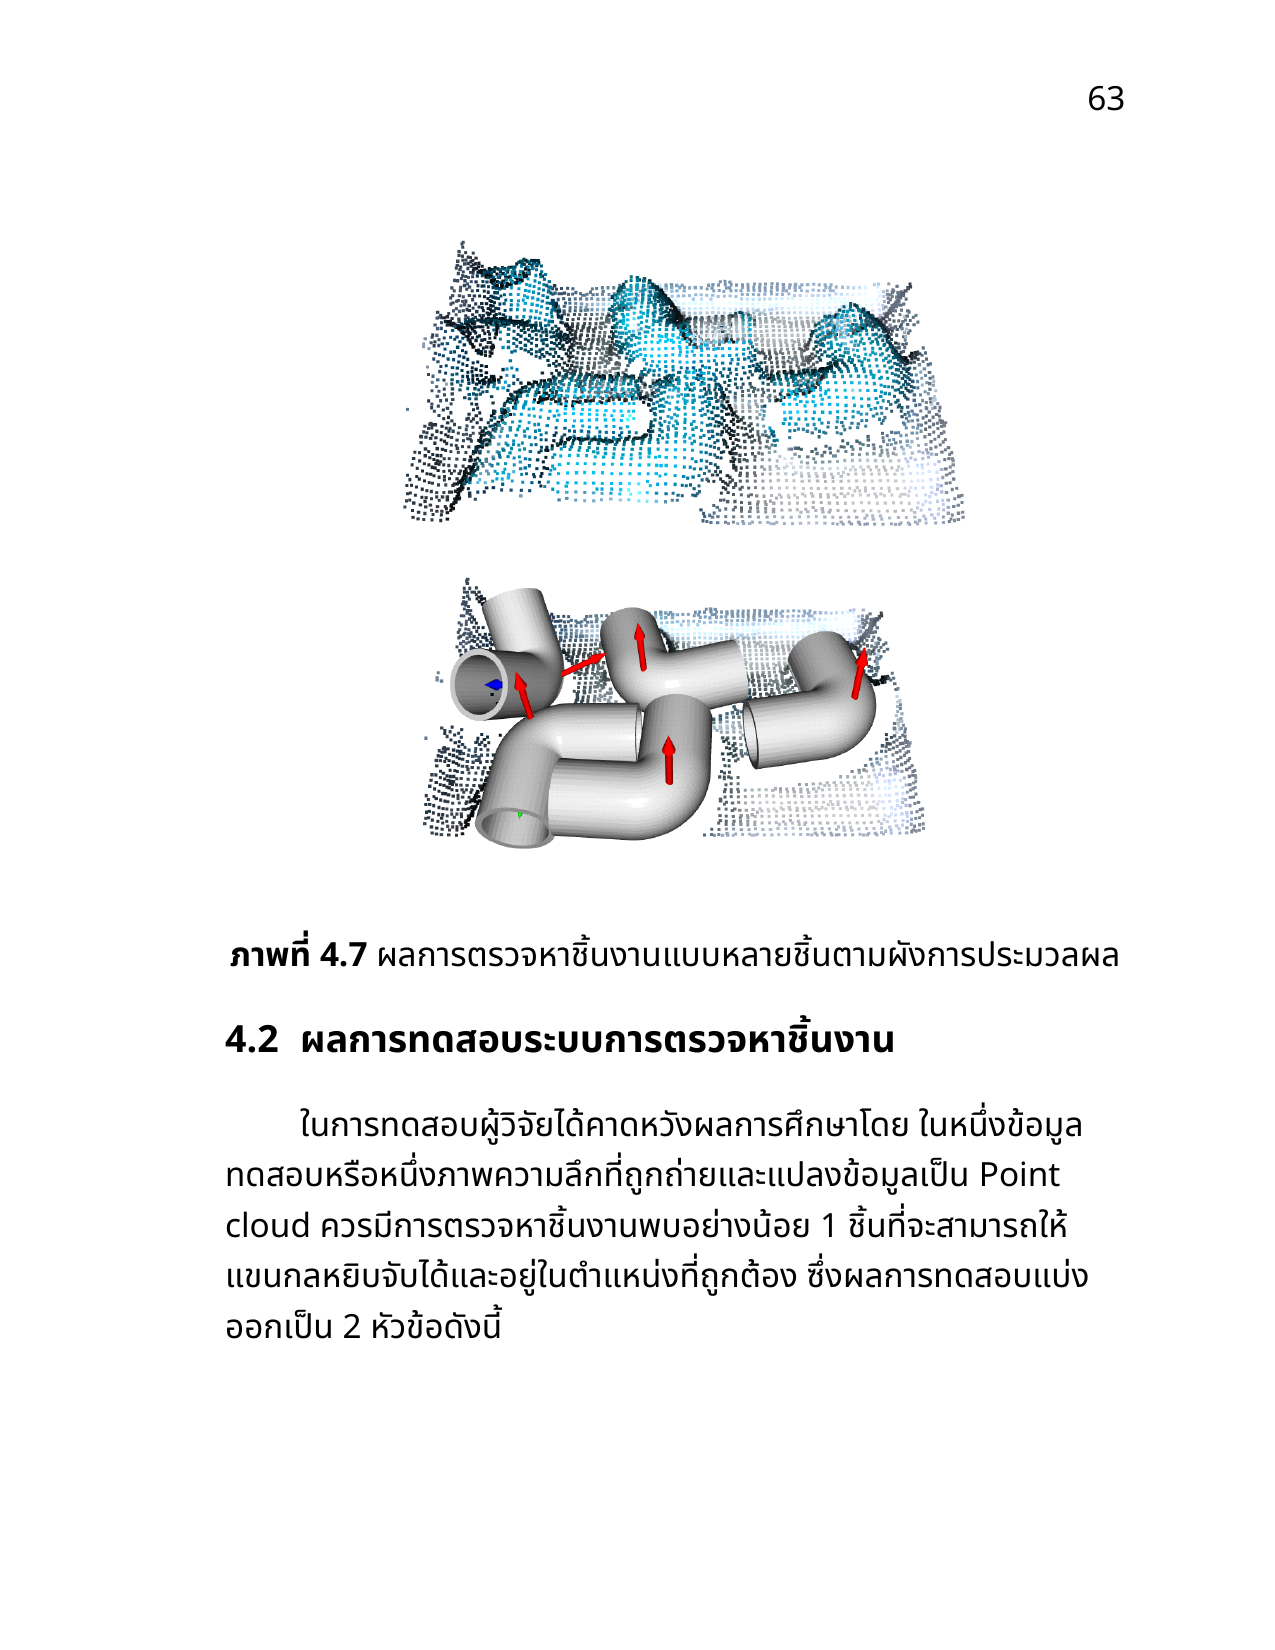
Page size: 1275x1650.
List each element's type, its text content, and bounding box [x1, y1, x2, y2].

text ในการทดสอบผู้วิจัยได้คาดหวังผลการศึกษาโดย ในหนึ่งข้อมูลทดสอบหรือหนึ่งภาพความลึกที่ถูกถ่ายและแปลงข้อมูลเป็น Point cloud ควรมีการตรวจหาชิ้นงานพบอย่างน้อย 1 ชิ้นที่จะสามารถให้แขนกลหยิบจับได้และอยู่ในตำแหน่งที่ถูกต้อง ซึ่งผลการทดสอบแบ่งออกเป็น 2 หัวข้อดังนี้ [225, 1101, 1125, 1353]
subtitle 4.2 ผลการทดสอบระบบการตรวจหาชิ้นงาน [225, 1012, 1125, 1069]
text ภาพที่ 4.7 ผลการตรวจหาชิ้นงานแบบหลายชิ้นตามผังการประมวลผล [225, 930, 1125, 981]
picture [383, 225, 967, 885]
